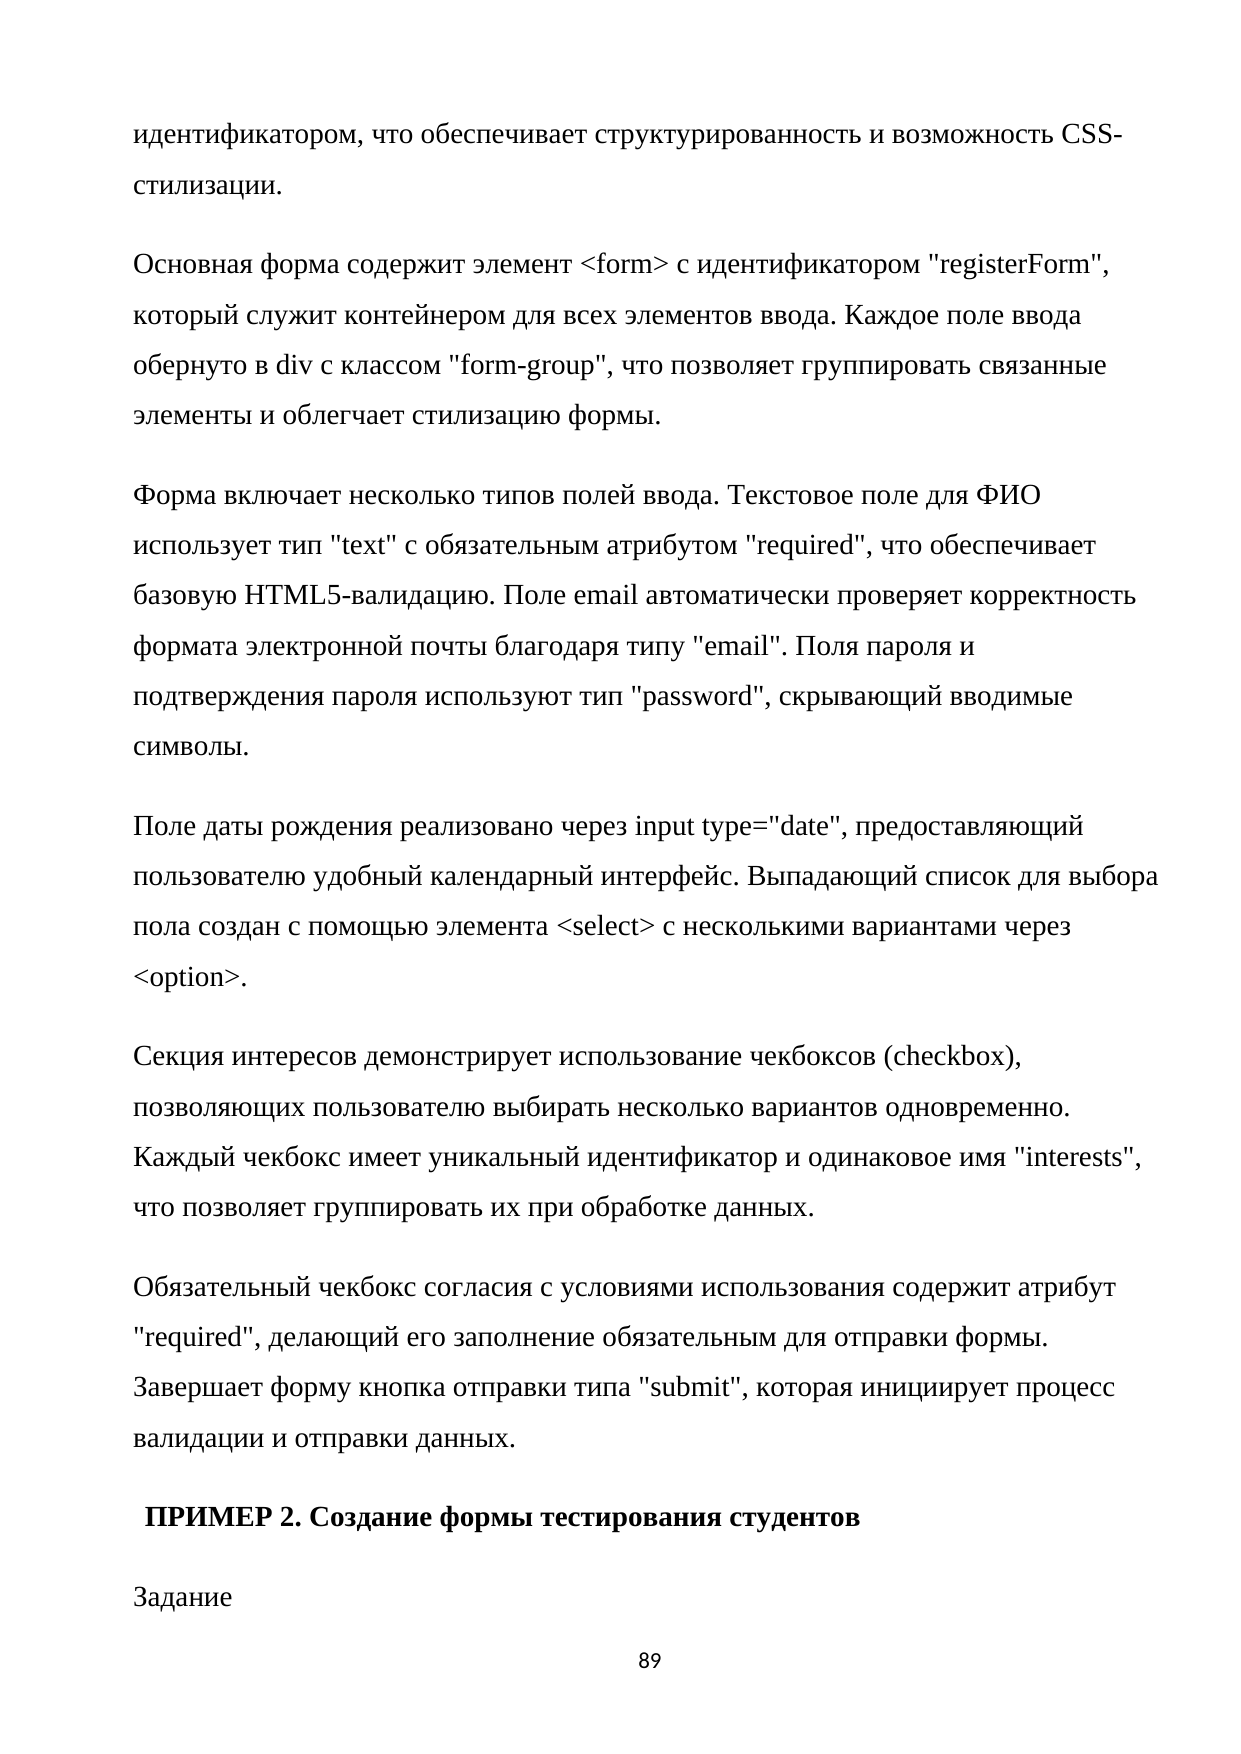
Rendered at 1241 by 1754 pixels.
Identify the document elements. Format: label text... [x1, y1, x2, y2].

text Основная форма содержит элемент <form> с идентификатором "registerForm", который служит контейнером для всех элементов ввода. Каждое поле ввода обернуто в div с классом "form-group", что позволяет группировать связанные элементы и облегчает стилизацию формы. [133, 246, 1166, 431]
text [133, 117, 1166, 201]
text ПРИМЕР 2. Создание формы тестирования студентов [144, 1499, 1155, 1533]
text Поле даты рождения реализовано через input type="date", предоставляющий пользователю удобный календарный интерфейс. Выпадающий список для выбора пола создан с помощью элемента <select> с несколькими вариантами через <option>. [133, 808, 1166, 992]
text Секция интересов демонстрирует использование чекбоксов (checkbox), позволяющих пользователю выбирать несколько вариантов одновременно. Каждый чекбокс имеет уникальный идентификатор и одинаковое имя "interests", что позволяет группировать их при обработке данных. [133, 1038, 1166, 1223]
text Форма включает несколько типов полей ввода. Текстовое поле для ФИО использует тип "text" с обязательным атрибутом "required", что обеспечивает базовую HTML5-валидацию. Поле email автоматически проверяет корректность формата электронной почты благодаря типу "email". Поля пароля и подтверждения пароля используют тип "password", скрывающий вводимые символы. [133, 477, 1166, 762]
text Обязательный чекбокс согласия с условиями использования содержит атрибут "required", делающий его заполнение обязательным для отправки формы. Завершает форму кнопка отправки типа "submit", которая инициирует процесс валидации и отправки данных. [133, 1269, 1166, 1453]
text Задание [133, 1579, 1166, 1612]
